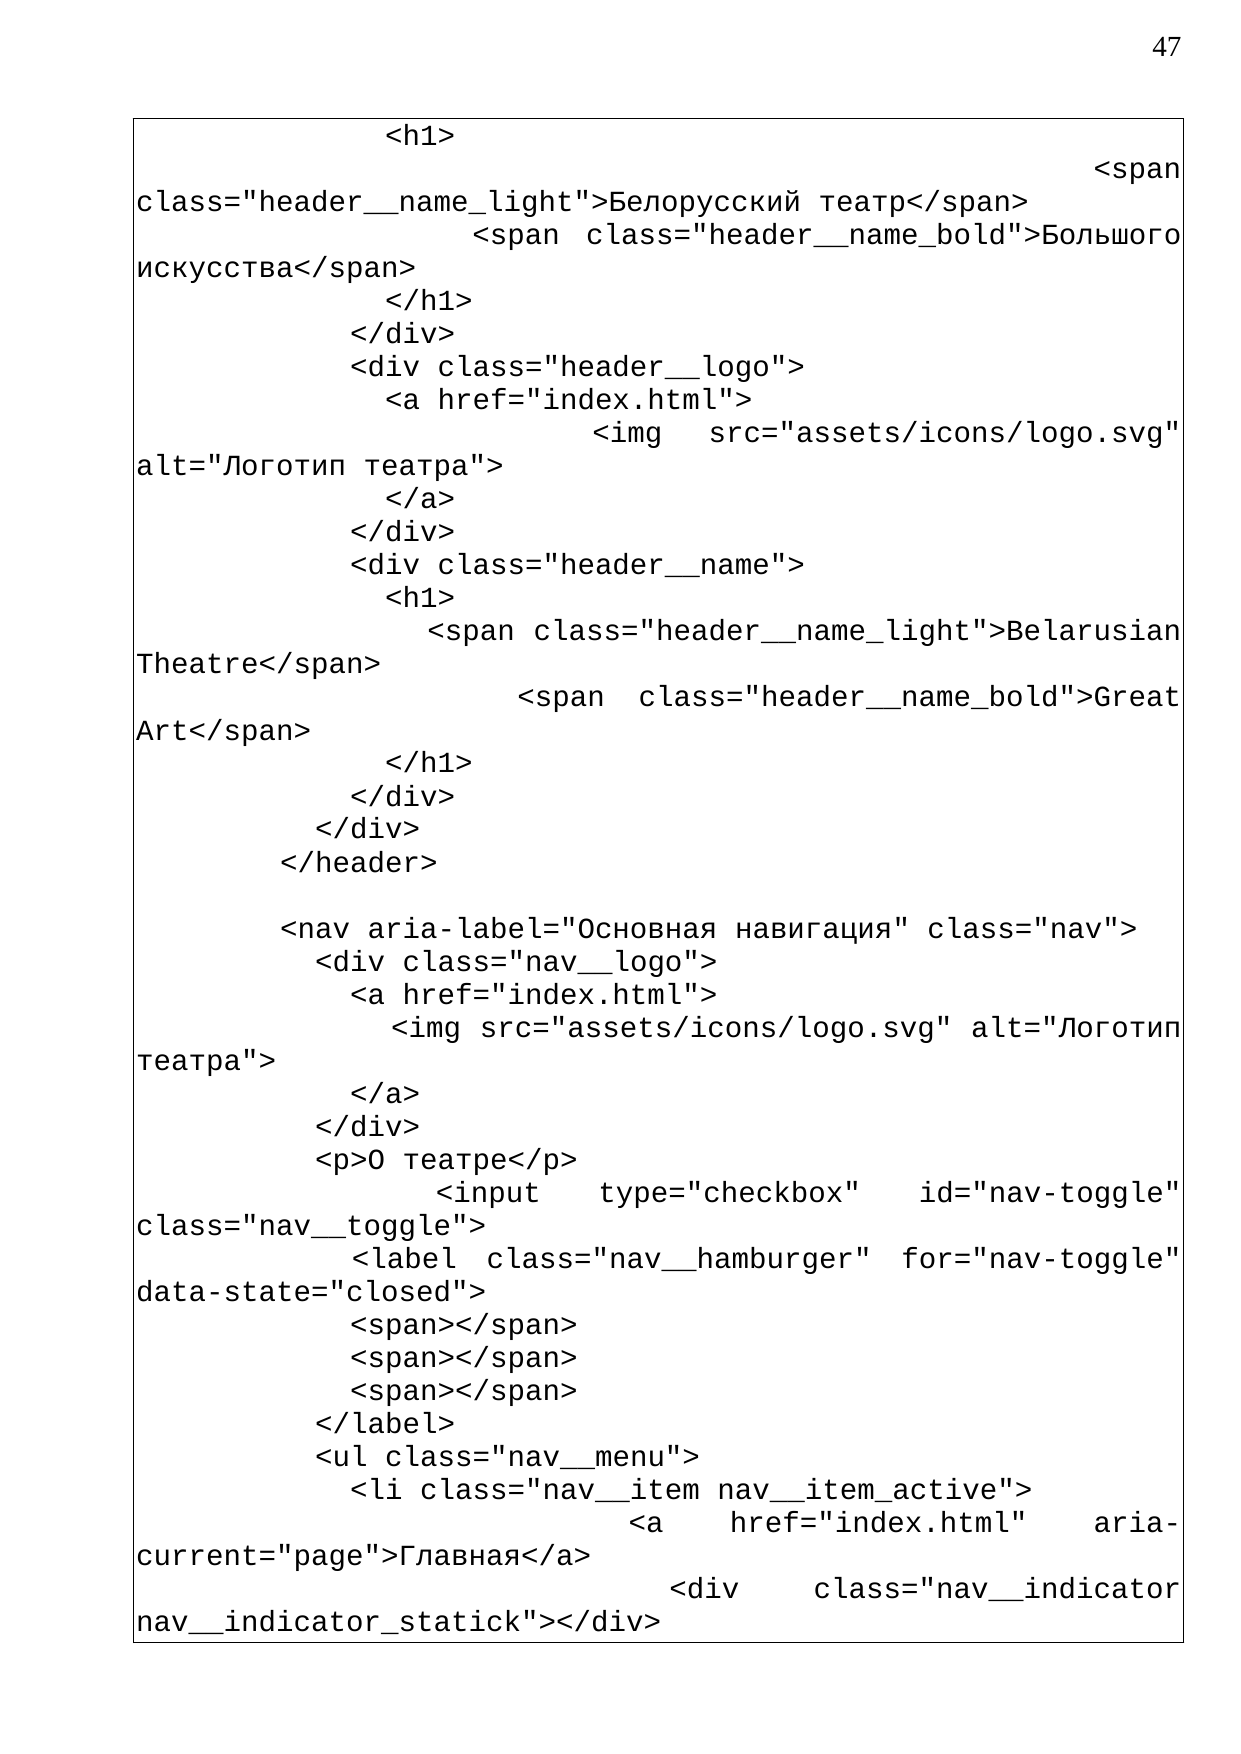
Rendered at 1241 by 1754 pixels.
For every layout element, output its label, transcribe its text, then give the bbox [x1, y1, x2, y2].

text <li class="nav__item nav__item_active"> [136, 1475, 1181, 1508]
text </div> [136, 517, 1181, 551]
text <h1> [136, 583, 1181, 617]
text </a> [136, 484, 1181, 517]
text <nav aria-label="Основная навигация" class="nav"> [136, 914, 1181, 947]
text <span class="header__name_light">Белорусский театр</span> [136, 154, 1181, 220]
text <div class="header__name"> [136, 551, 1181, 583]
text <p>О театре</p> [136, 1145, 1181, 1178]
text </h1> [136, 286, 1181, 319]
text <img src="assets/icons/logo.svg" alt="Логотип театра"> [136, 418, 1181, 484]
text <img src="assets/icons/logo.svg" alt="Логотип театра"> [136, 1013, 1181, 1079]
text </h1> [136, 749, 1181, 782]
text </a> [136, 1079, 1181, 1112]
text <label class="nav__hamburger" for="nav-toggle" data-state="closed"> [136, 1244, 1181, 1310]
text </div> [136, 1112, 1181, 1145]
text <input type="checkbox" id="nav-toggle" class="nav__toggle"> [136, 1178, 1181, 1244]
text <ul class="nav__menu"> [136, 1442, 1181, 1475]
text <div class="nav__logo"> [136, 947, 1181, 980]
text </label> [136, 1409, 1181, 1442]
text <span class="header__name_bold">Большого искусства</span> [136, 220, 1181, 286]
text <a href="index.html" aria-current="page">Главная</a> [136, 1508, 1181, 1571]
text <h1> [134, 119, 1183, 154]
text <span class="header__name_light">Belarusian Theatre</span> [136, 617, 1181, 683]
text <div class="nav__indicator nav__indicator_statick"></div> [134, 1571, 1183, 1642]
text <span></span> [136, 1310, 1181, 1343]
text <a href="index.html"> [136, 980, 1181, 1013]
text </header> [136, 848, 1181, 881]
text <span></span> [136, 1343, 1181, 1376]
text <span class="header__name_bold">Great Art</span> [136, 683, 1181, 749]
text <span></span> [136, 1376, 1181, 1409]
text <div class="header__logo"> [136, 352, 1181, 385]
text </div> [136, 815, 1181, 848]
text </div> [136, 319, 1181, 352]
text </div> [136, 782, 1181, 815]
text <a href="index.html"> [136, 385, 1181, 418]
